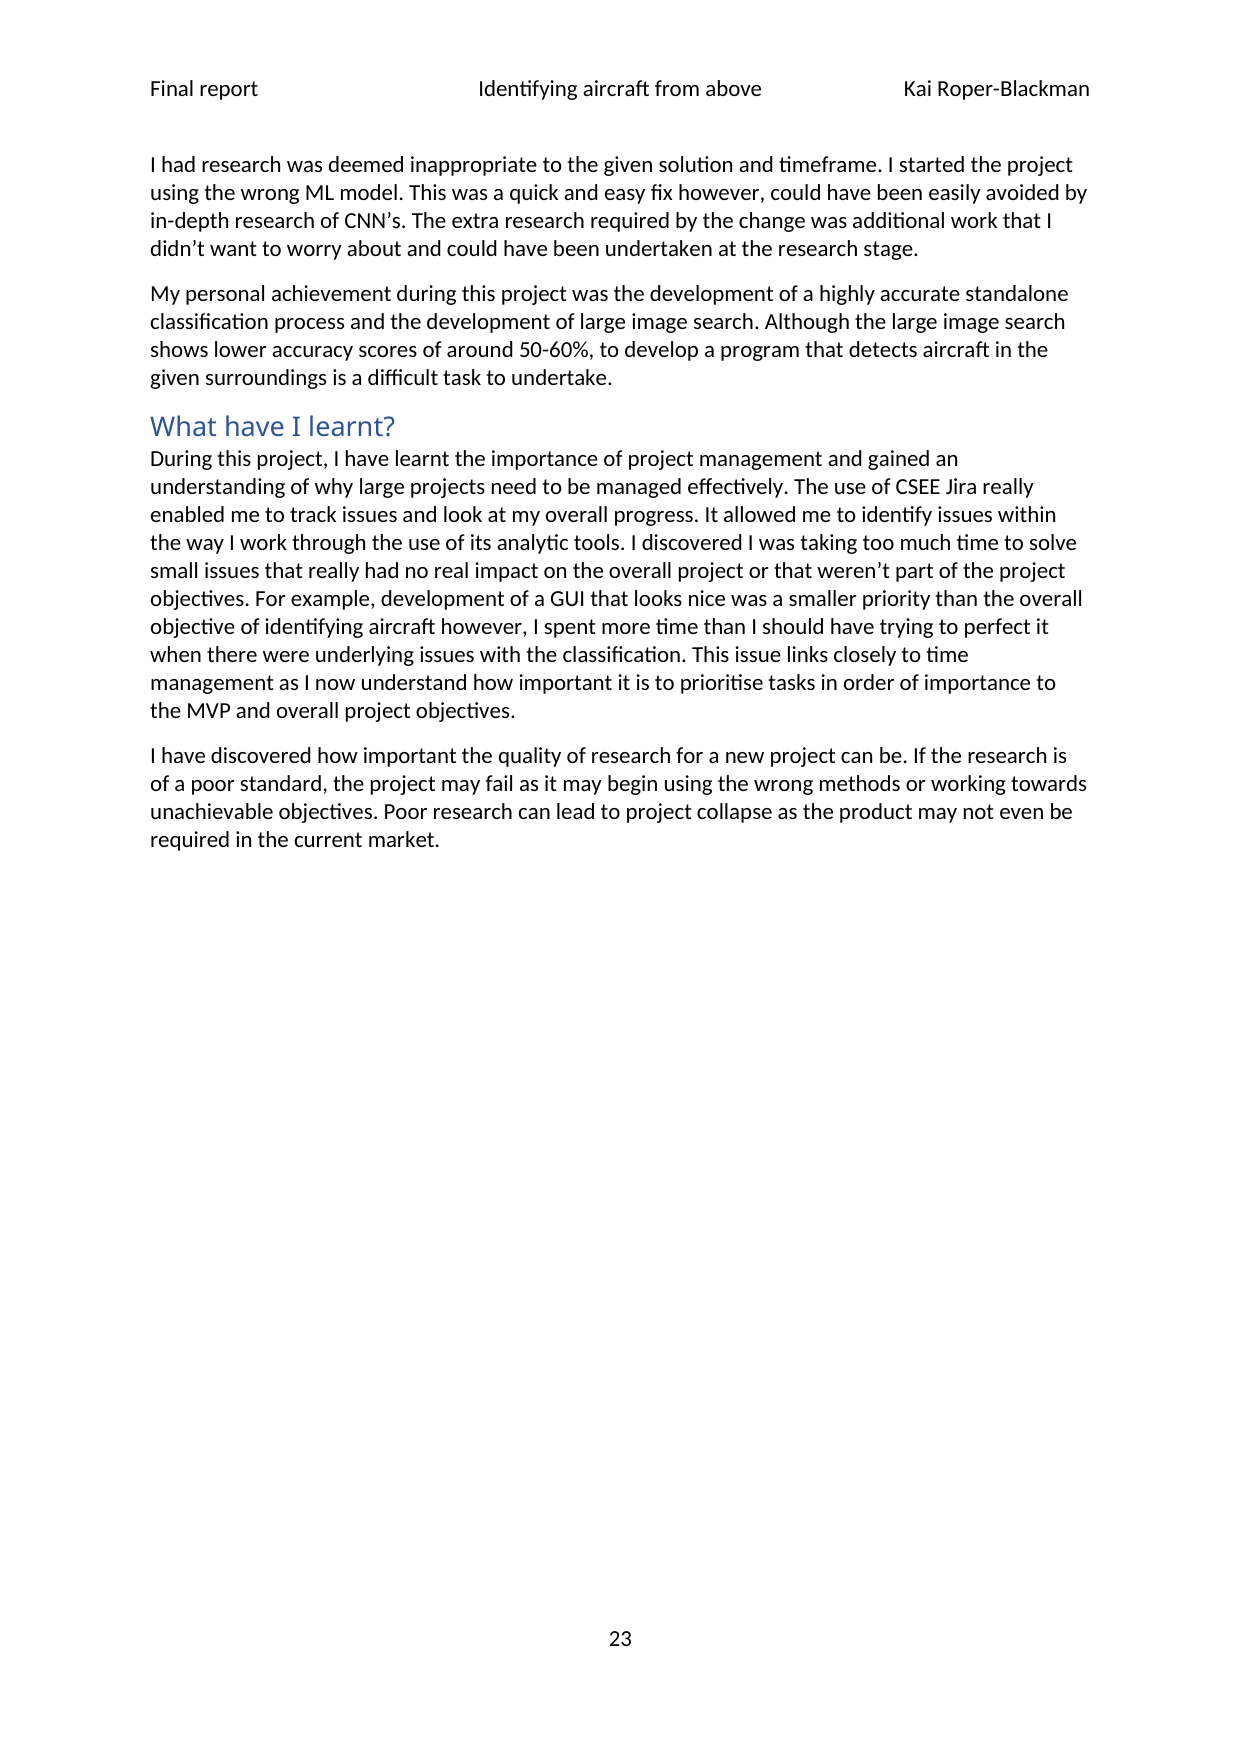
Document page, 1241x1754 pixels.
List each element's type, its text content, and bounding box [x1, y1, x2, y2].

text My personal achievement during this project was the development of a highly accurate standalone classification process and the development of large image search. Although the large image search shows lower accuracy scores of around 50-60%, to develop a program that detects aircraft in the given surroundings is a difficult task to undertake. [150, 279, 1090, 391]
text I have discovered how important the quality of research for a new project can be. If the research is of a poor standard, the project may fail as it may begin using the wrong methods or working towards unachievable objectives. Poor research can lead to project collapse as the product may not even be required in the current market. [150, 741, 1090, 853]
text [150, 150, 1090, 262]
text During this project, I have learnt the importance of project management and gained an understanding of why large projects need to be managed effectively. The use of CSEE Jira really enabled me to track issues and look at my overall progress. It allowed me to identify issues within the way I work through the use of its analytic tools. I discovered I was taking too much time to solve small issues that really had no real impact on the overall project or that weren’t part of the project objectives. For example, development of a GUI that looks nice was a smaller priority than the overall objective of identifying aircraft however, I spent more time than I should have trying to perfect it when there were underlying issues with the classification. This issue links closely to time management as I now understand how important it is to prioritise tasks in order of importance to the MVP and overall project objectives. [150, 444, 1090, 724]
subtitle What have I learnt? [150, 407, 1090, 444]
